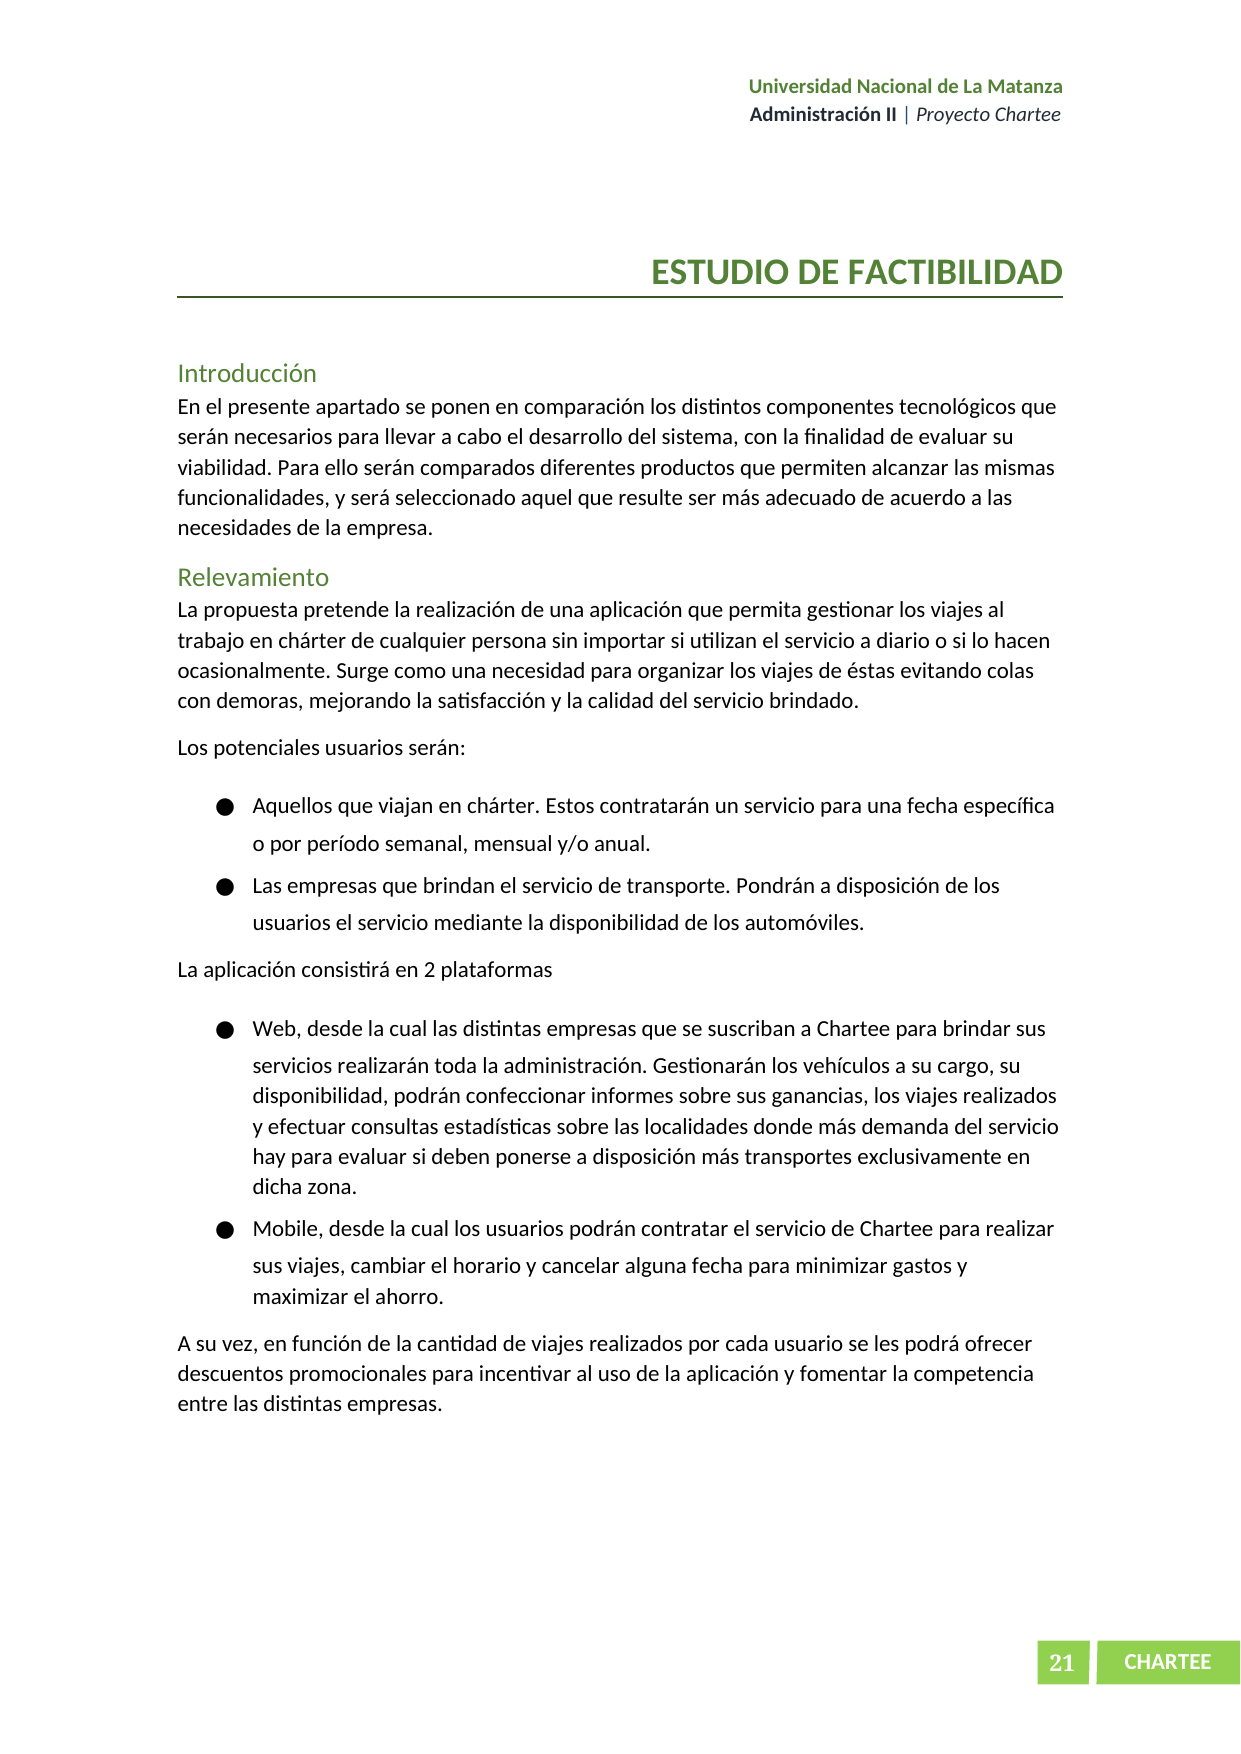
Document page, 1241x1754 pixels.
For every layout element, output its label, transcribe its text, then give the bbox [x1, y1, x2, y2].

subtitle ESTUDIO DE FACTIBILIDAD [177, 248, 1063, 296]
list Aquellos que viajan en chárter. Estos contratarán un servicio para una fecha específica o por período semanal, mensual y/o anual. [215, 780, 1063, 857]
text En el presente apartado se ponen en comparación los distintos componentes tecnológicos que serán necesarios para llevar a cabo el desarrollo del sistema, con la finalidad de evaluar su viabilidad. Para ello serán comparados diferentes productos que permiten alcanzar las mismas funcionalidades, y será seleccionado aquel que resulte ser más adecuado de acuerdo a las necesidades de la empresa. [177, 392, 1063, 541]
text A su vez, en función de la cantidad de viajes realizados por cada usuario se les podrá ofrecer descuentos promocionales para incentivar al uso de la aplicación y fomentar la competencia entre las distintas empresas. [177, 1329, 1063, 1417]
subtitle Relevamiento [177, 560, 1063, 593]
text Los potenciales usuarios serán: [177, 733, 1063, 761]
list Web, desde la cual las distintas empresas que se suscriban a Chartee para brindar sus servicios realizarán toda la administración. Gestionarán los vehículos a su cargo, su disponibilidad, podrán confeccionar informes sobre sus ganancias, los viajes realizados y efectuar consultas estadísticas sobre las localidades donde más demanda del servicio hay para evaluar si deben ponerse a disposición más transportes exclusivamente en dicha zona. [215, 1002, 1063, 1200]
text La propuesta pretende la realización de una aplicación que permita gestionar los viajes al trabajo en chárter de cualquier persona sin importar si utilizan el servicio a diario o si lo hacen ocasionalmente. Surge como una necesidad para organizar los viajes de éstas evitando colas con demoras, mejorando la satisfacción y la calidad del servicio brindado. [177, 596, 1063, 714]
list Las empresas que brindan el servicio de transporte. Pondrán a disposición de los usuarios el servicio mediante la disponibilidad de los automóviles. [215, 859, 1063, 937]
subtitle Introducción [177, 357, 1063, 390]
list Mobile, desde la cual los usuarios podrán contratar el servicio de Chartee para realizar sus viajes, cambiar el horario y cancelar alguna fecha para minimizar gastos y maximizar el ahorro. [215, 1202, 1063, 1310]
text La aplicación consistirá en 2 plataformas [177, 955, 1063, 983]
